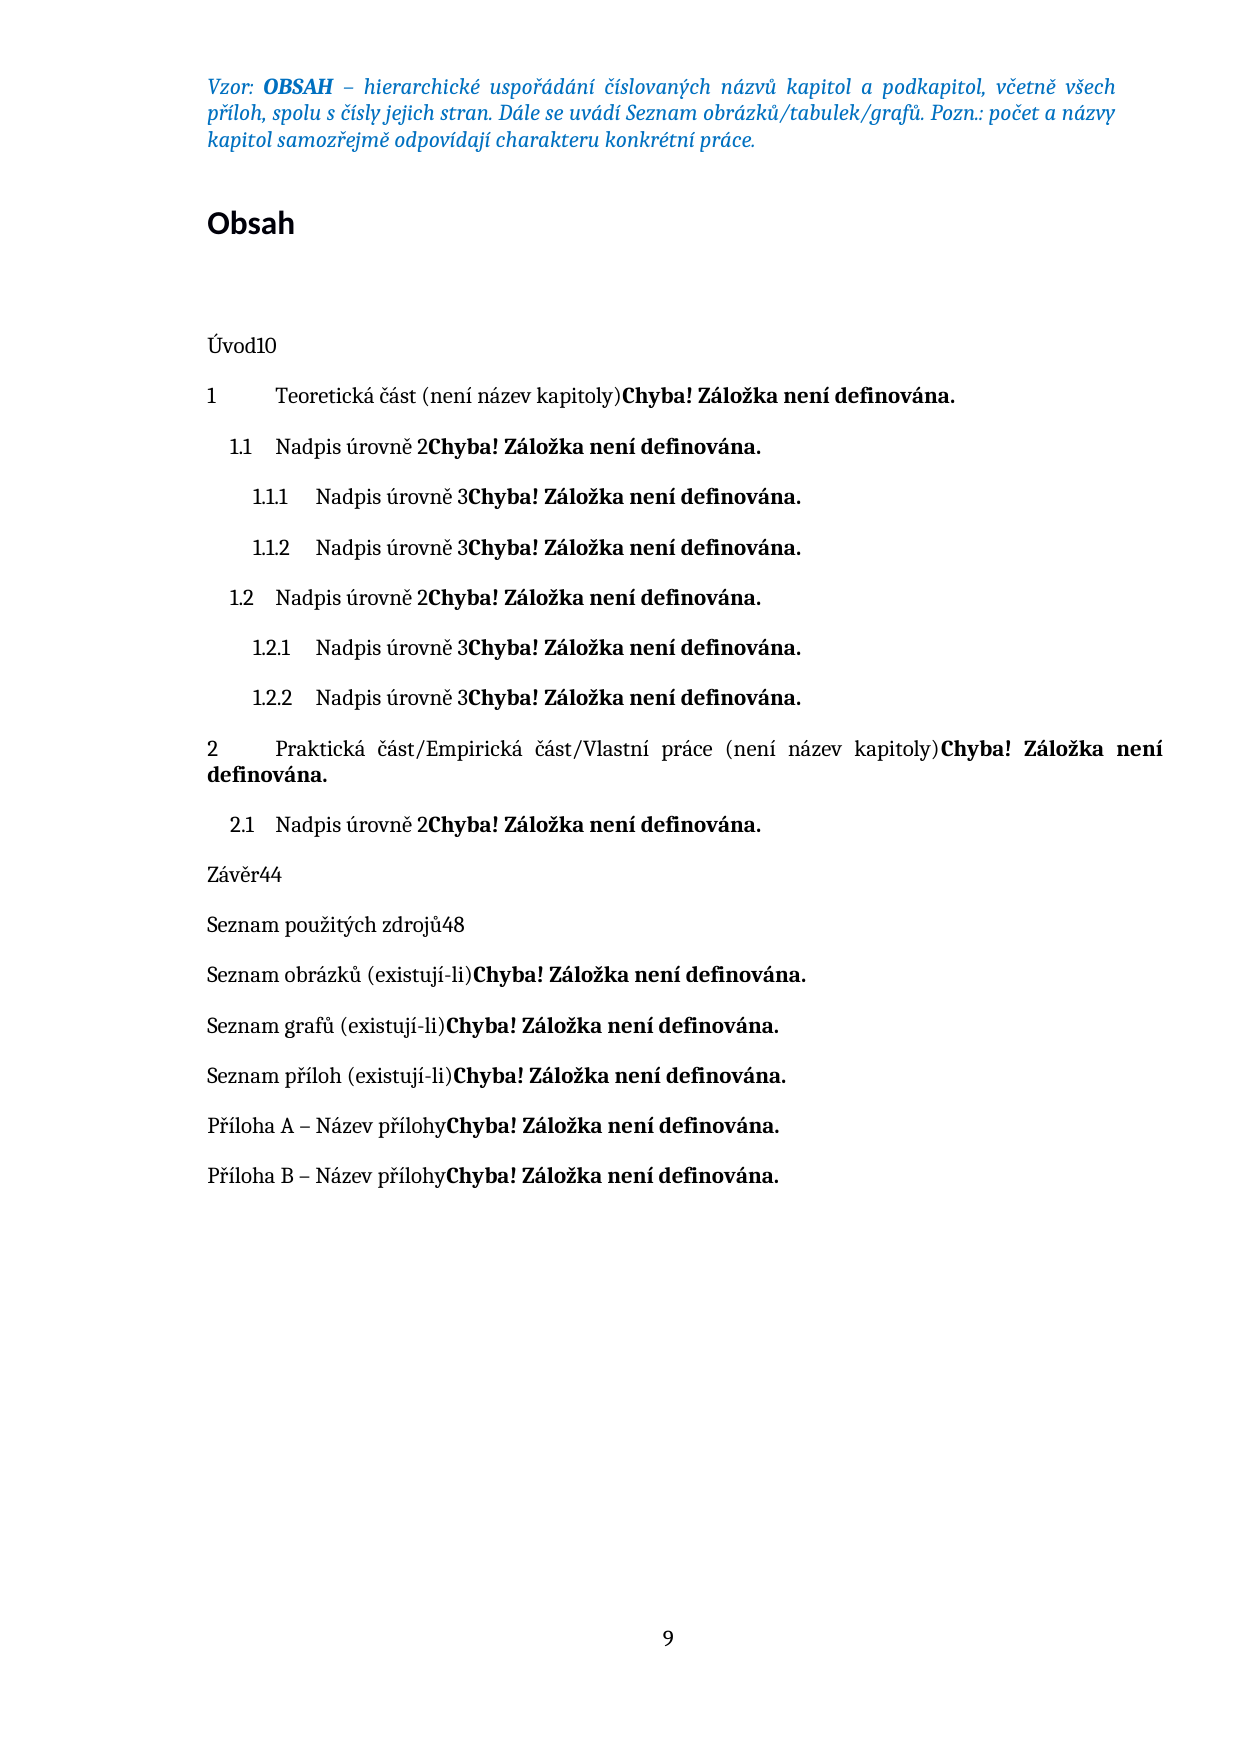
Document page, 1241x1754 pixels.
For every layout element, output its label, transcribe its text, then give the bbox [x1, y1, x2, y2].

text Vzor: OBSAH – hierarchické uspořádání číslovaných názvů kapitol a podkapitol, včetně všech příloh, spolu s čísly jejich stran. Dále se uvádí Seznam obrázků/tabulek/grafů. Pozn.: počet a názvy kapitol samozřejmě odpovídají charakteru konkrétní práce. [207, 74, 1120, 153]
text Obsah [207, 202, 1163, 243]
